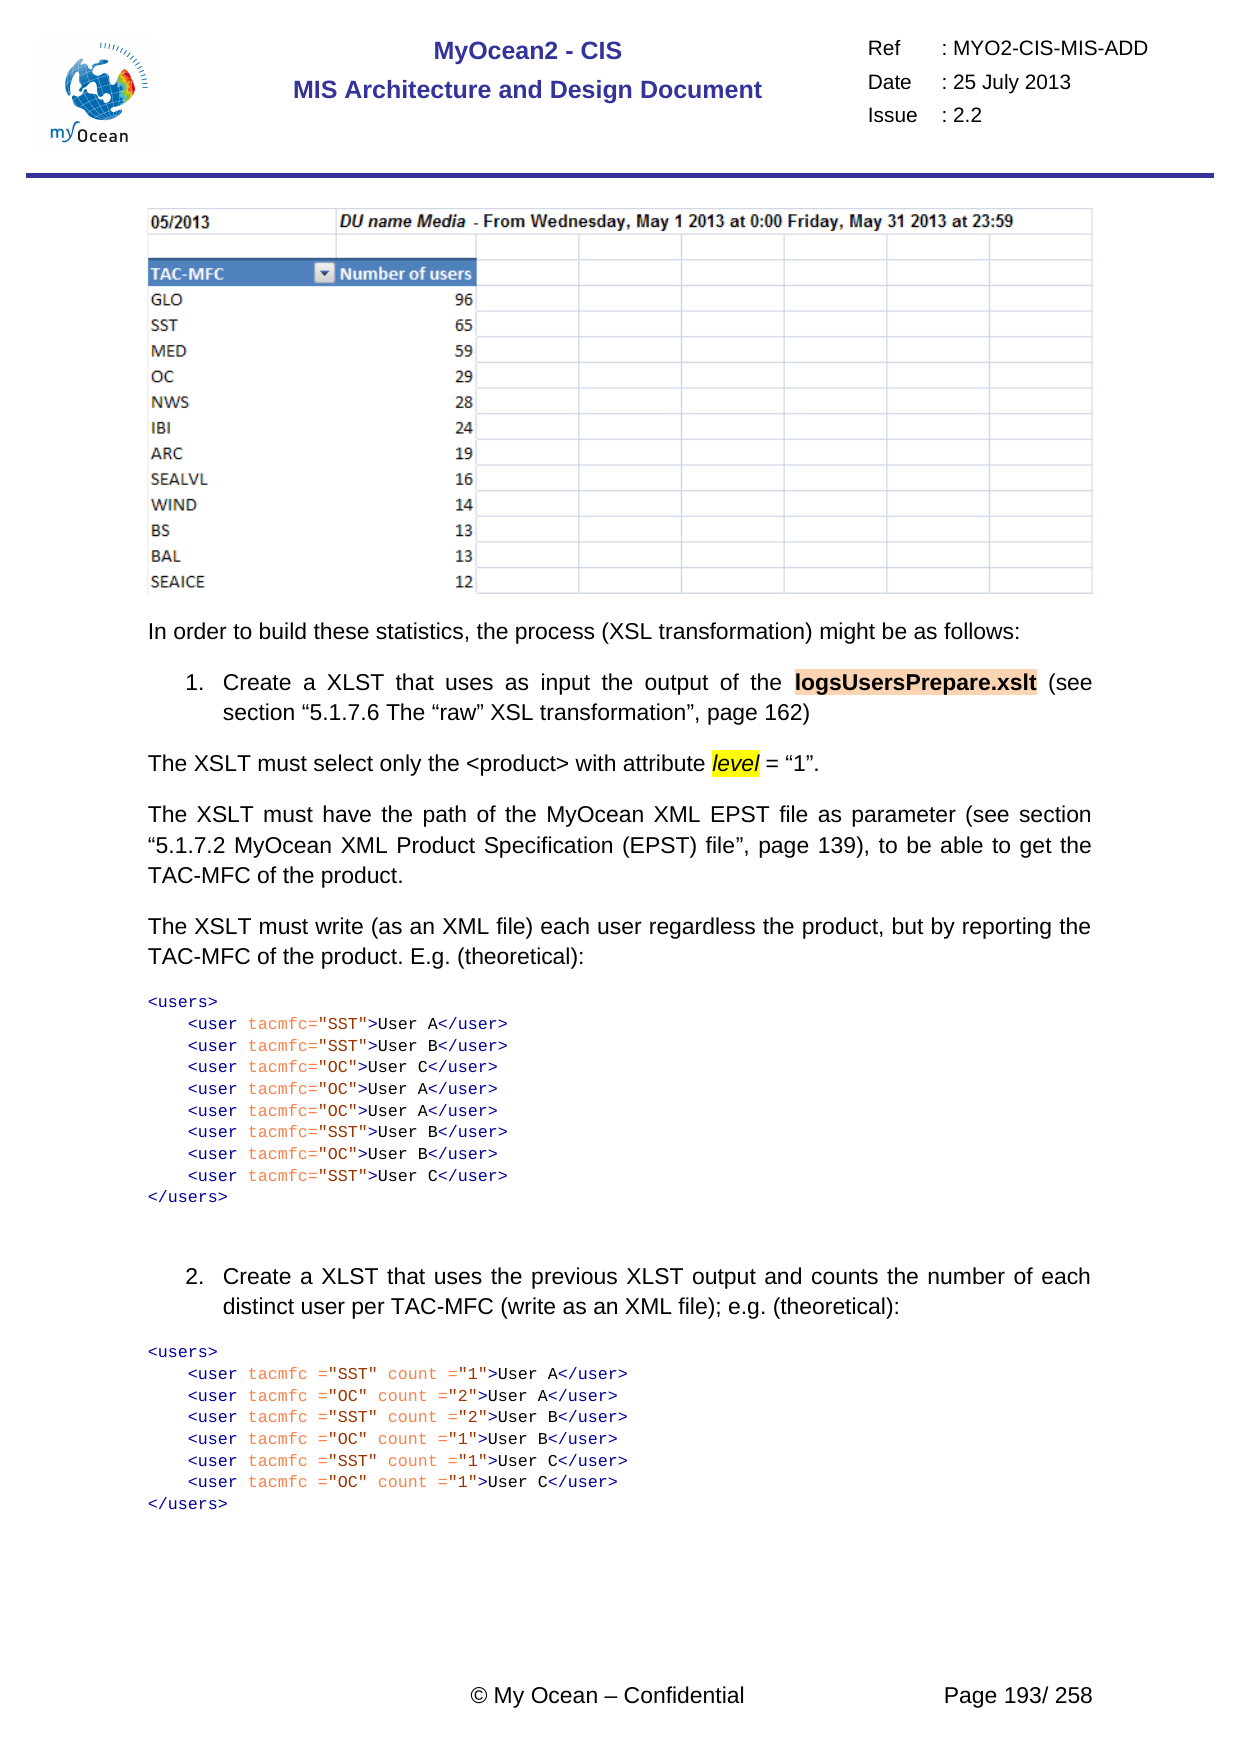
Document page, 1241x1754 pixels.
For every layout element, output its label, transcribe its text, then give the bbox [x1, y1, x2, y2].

picture [37, 35, 158, 153]
text The XSLT must have the path of the MyOcean XML EPST file as parameter (see section “5.1.7.2 MyOcean XML Product Specification (EPST) file”, page ), to be able to get the TAC-MFC of the product. [148, 801, 1092, 888]
picture [147, 208, 1093, 594]
list Create a XLST that uses the previous XLST output and counts the number of each distinct user per TAC-MFC (write as an XML file); e.g. (theoretical): [185, 1263, 1092, 1319]
text The XSLT must select only the <product> with attribute level = “1”. [759, 750, 1092, 777]
list Create a XLST that uses as input the output of the logsUsersPrepare.xslt (see section “5.1.7.6 The “raw” XSL transformation”, page ) [185, 669, 1092, 726]
text The XSLT must write (as an XML file) each user regardless the product, but by reporting the TAC-MFC of the product. E.g. (theoretical): [148, 913, 1092, 969]
text In order to build these statistics, the process (XSL transformation) might be as follows: [148, 618, 1092, 644]
text The XSLT must select only the <product> with attribute level = “1”. [148, 750, 712, 777]
text <users> <user tacmfc="SST">User A</user> <user tacmfc="SST">User B</user> <user tacmfc="OC">User C</user> <user tacmfc="OC">User A</user> <user tacmfc="OC">User A</user> <user tacmfc="SST">User B</user> <user tacmfc="OC">User B</user> <user tacmfc="SST">User C</user> </users> [148, 994, 1092, 1238]
text <users> <user tacmfc ="SST" count ="1">User A</user> <user tacmfc ="OC" count ="2">User A</user> <user tacmfc ="SST" count ="2">User B</user> <user tacmfc ="OC" count ="1">User B</user> <user tacmfc ="SST" count ="1">User C</user> <user tacmfc ="OC" count ="1">User C</user> </users> [148, 1344, 1092, 1545]
